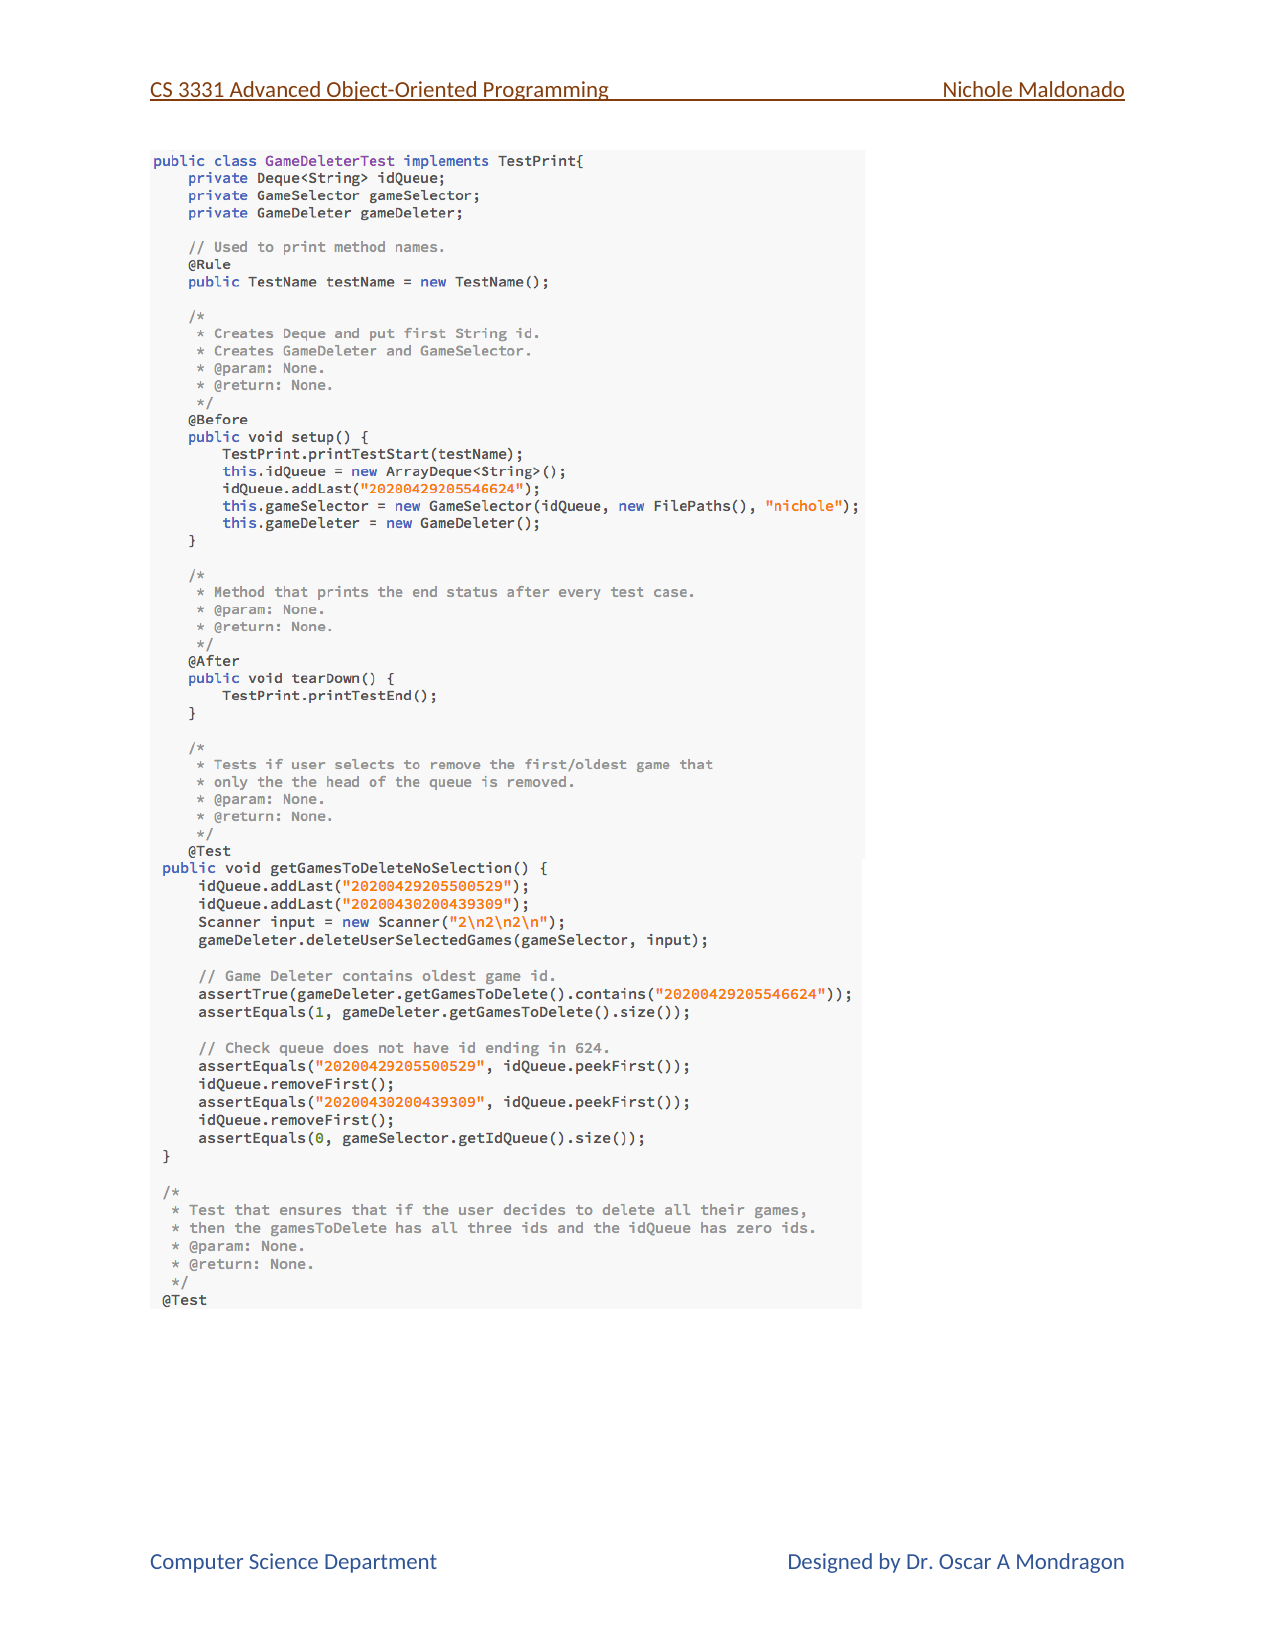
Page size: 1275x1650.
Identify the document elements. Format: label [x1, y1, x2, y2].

picture [150, 150, 866, 1309]
